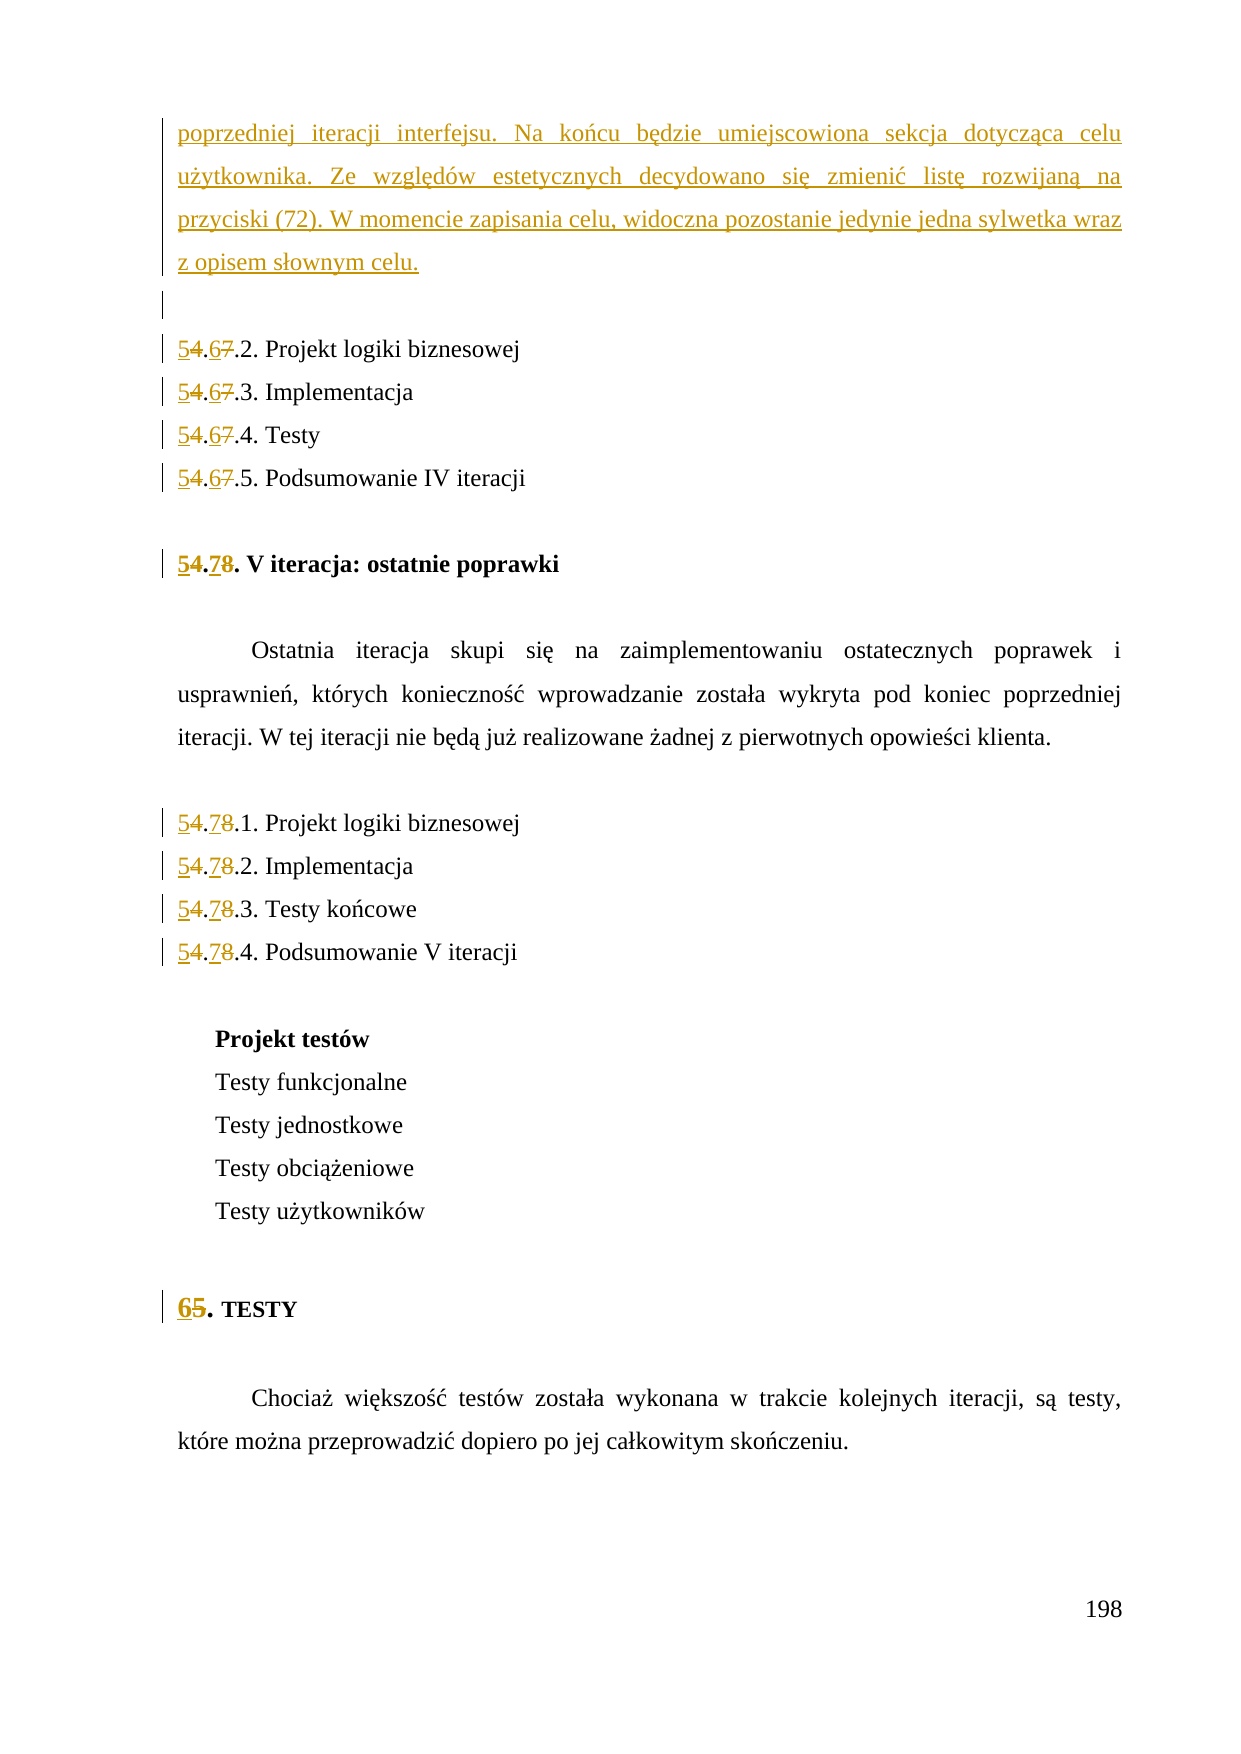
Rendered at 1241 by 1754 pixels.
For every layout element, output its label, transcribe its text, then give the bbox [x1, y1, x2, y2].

text ..2. Implementacja [177, 851, 1122, 880]
subtitle .. V iteracja: ostatnie poprawki [177, 549, 1122, 578]
text ..4. Podsumowanie V iteracji [177, 937, 1122, 966]
subtitle ..5. Podsumowanie IV iteracji [177, 463, 1122, 492]
text ..1. Projekt logiki biznesowej [177, 808, 1122, 837]
subtitle Testy funkcjonalne [215, 1067, 1122, 1096]
subtitle Testy użytkowników [215, 1196, 1122, 1225]
text Ostatnia iteracja skupi się na zaimplementowaniu ostatecznych poprawek i usprawnień, których konieczność wprowadzanie została wykryta pod koniec poprzedniej iteracji. W tej iteracji nie będą już realizowane żadnej z pierwotnych opowieści klienta. [177, 636, 1122, 751]
text ..3. Testy końcowe [177, 894, 1122, 923]
subtitle ..4. Testy [177, 420, 1122, 449]
subtitle Testy jednostkowe [215, 1110, 1122, 1139]
subtitle ..3. Implementacja [177, 377, 1122, 406]
text Chociaż większość testów została wykonana w trakcie kolejnych iteracji, są testy, które można przeprowadzić dopiero po jej całkowitym skończeniu. [177, 1383, 1122, 1455]
subtitle . testy [177, 1290, 1122, 1323]
subtitle ..2. Projekt logiki biznesowej [177, 334, 1122, 362]
subtitle Testy obciążeniowe [215, 1153, 1122, 1182]
subtitle Projekt testów [215, 1024, 1122, 1052]
